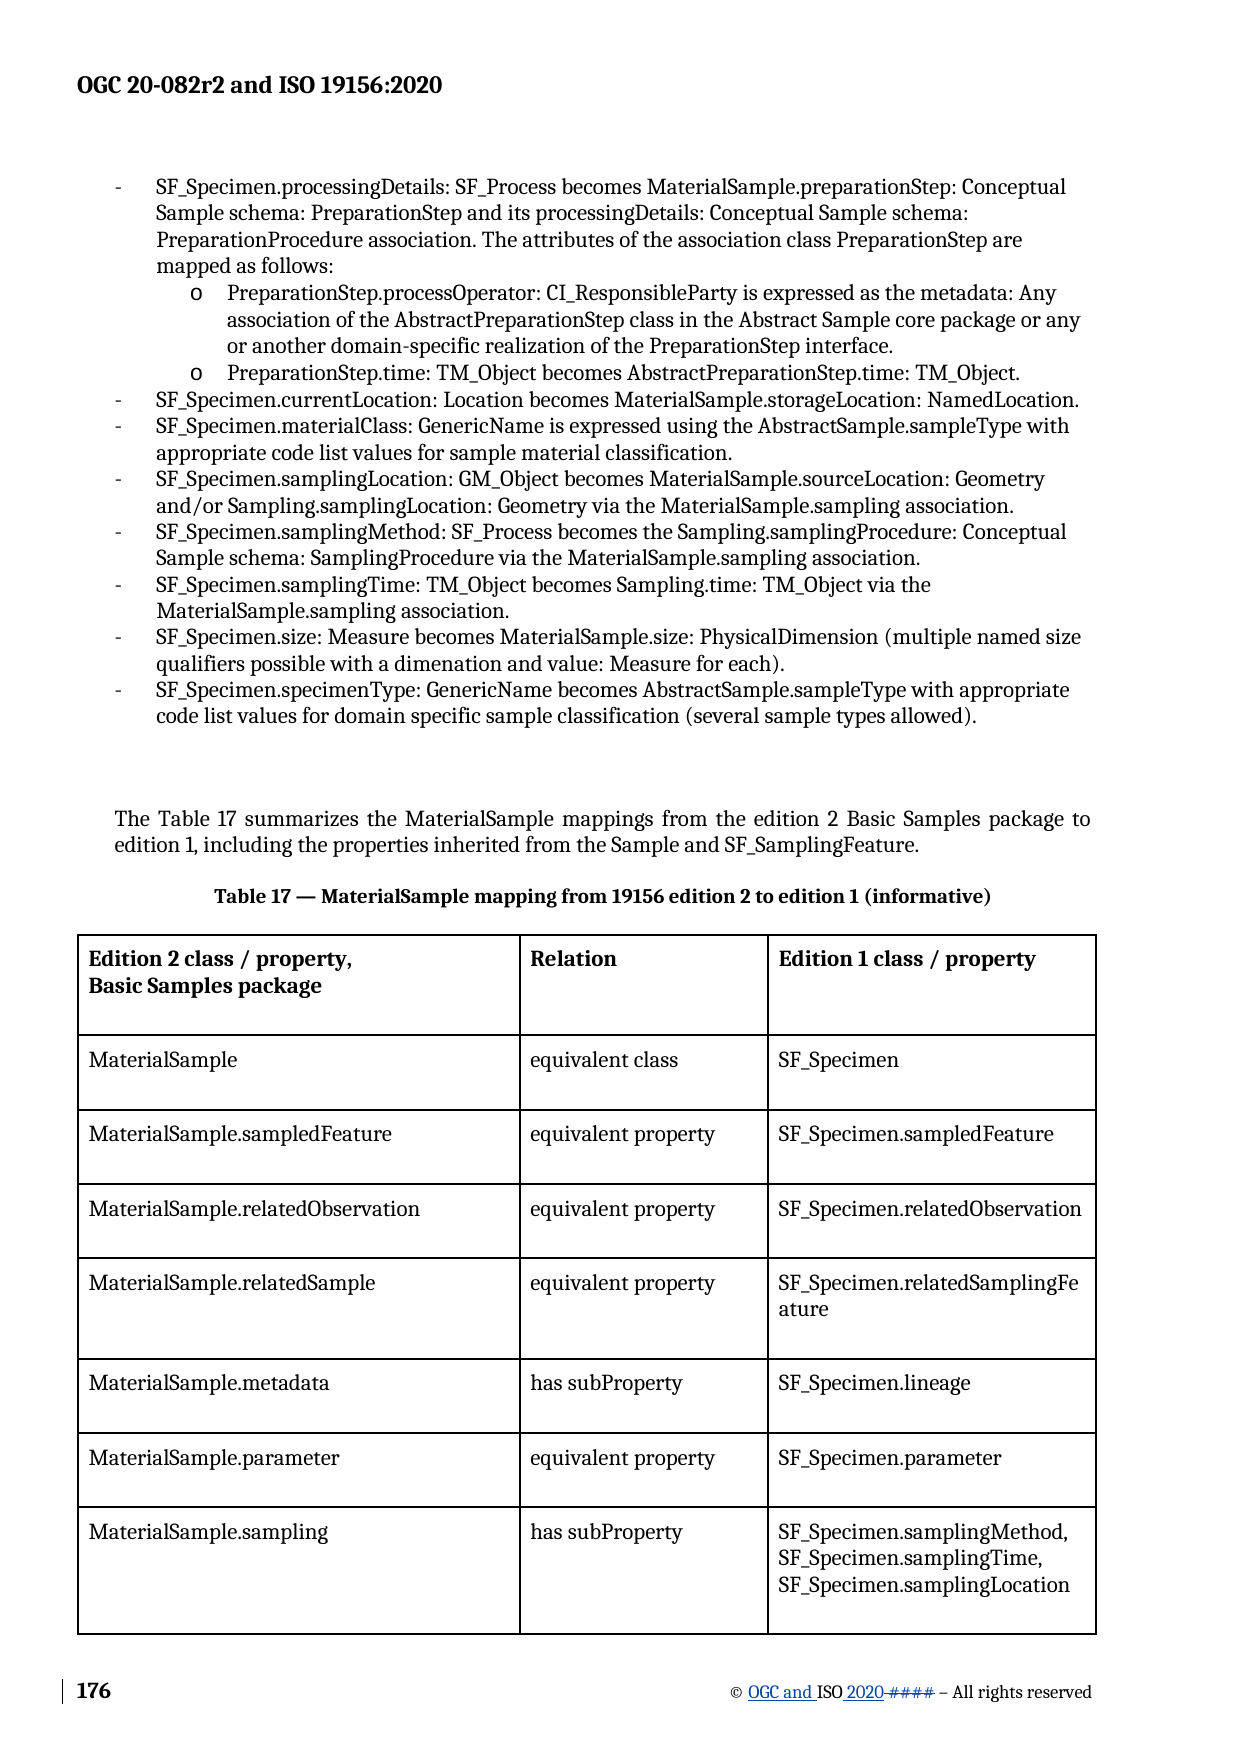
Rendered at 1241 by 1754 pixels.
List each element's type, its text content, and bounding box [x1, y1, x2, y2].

list PreparationStep.time: TM_Object becomes AbstractPreparationStep.time: TM_Object. [189, 359, 1092, 387]
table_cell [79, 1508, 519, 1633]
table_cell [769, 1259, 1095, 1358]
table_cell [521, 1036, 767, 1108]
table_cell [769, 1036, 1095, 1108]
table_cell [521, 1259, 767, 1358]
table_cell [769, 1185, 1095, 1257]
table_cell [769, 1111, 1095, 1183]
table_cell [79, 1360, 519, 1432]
list SF_Specimen.samplingMethod: SF_Process becomes the Sampling.samplingProcedure: Conceptual Sample schema: SamplingProcedure via the MaterialSample.sampling association. [114, 519, 1092, 571]
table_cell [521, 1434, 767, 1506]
list PreparationStep.processOperator: CI_ResponsibleParty is expressed as the metadata: Any association of the AbstractPreparationStep class in the Abstract Sample core package or any or another domain-specific realization of the PreparationStep interface. [189, 279, 1092, 359]
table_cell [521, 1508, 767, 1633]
text The summarizes the MaterialSample mappings from the edition 2 Basic Samples package to edition 1, including the properties inherited from the Sample and SF_SamplingFeature. [114, 806, 1092, 859]
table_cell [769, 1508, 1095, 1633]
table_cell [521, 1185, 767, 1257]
list SF_Specimen.processingDetails: SF_Process becomes MaterialSample.preparationStep: Conceptual Sample schema: PreparationStep and its processingDetails: Conceptual Sample schema: PreparationProcedure association. The attributes of the association class PreparationStep are mapped as follows: [114, 174, 1092, 279]
list SF_Specimen.specimenType: GenericName becomes AbstractSample.sampleType with appropriate code list values for domain specific sample classification (several sample types allowed). [114, 677, 1092, 729]
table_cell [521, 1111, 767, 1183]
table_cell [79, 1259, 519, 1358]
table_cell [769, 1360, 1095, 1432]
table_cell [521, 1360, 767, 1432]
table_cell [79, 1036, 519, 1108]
list SF_Specimen.samplingLocation: GM_Object becomes MaterialSample.sourceLocation: Geometry and/or Sampling.samplingLocation: Geometry via the MaterialSample.sampling association. [114, 466, 1092, 519]
list SF_Specimen.materialClass: GenericName is expressed using the AbstractSample.sampleType with appropriate code list values for sample material classification. [114, 413, 1092, 466]
list SF_Specimen.currentLocation: Location becomes MaterialSample.storageLocation: NamedLocation. [114, 387, 1092, 413]
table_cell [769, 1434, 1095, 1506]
list SF_Specimen.size: Measure becomes MaterialSample.size: PhysicalDimension (multiple named size qualifiers possible with a dimenation and value: Measure for each). [114, 624, 1092, 677]
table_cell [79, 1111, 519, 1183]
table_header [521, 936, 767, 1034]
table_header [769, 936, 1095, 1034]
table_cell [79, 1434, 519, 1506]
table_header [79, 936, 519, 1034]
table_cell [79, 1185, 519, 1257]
list SF_Specimen.samplingTime: TM_Object becomes Sampling.time: TM_Object via the MaterialSample.sampling association. [114, 571, 1092, 624]
